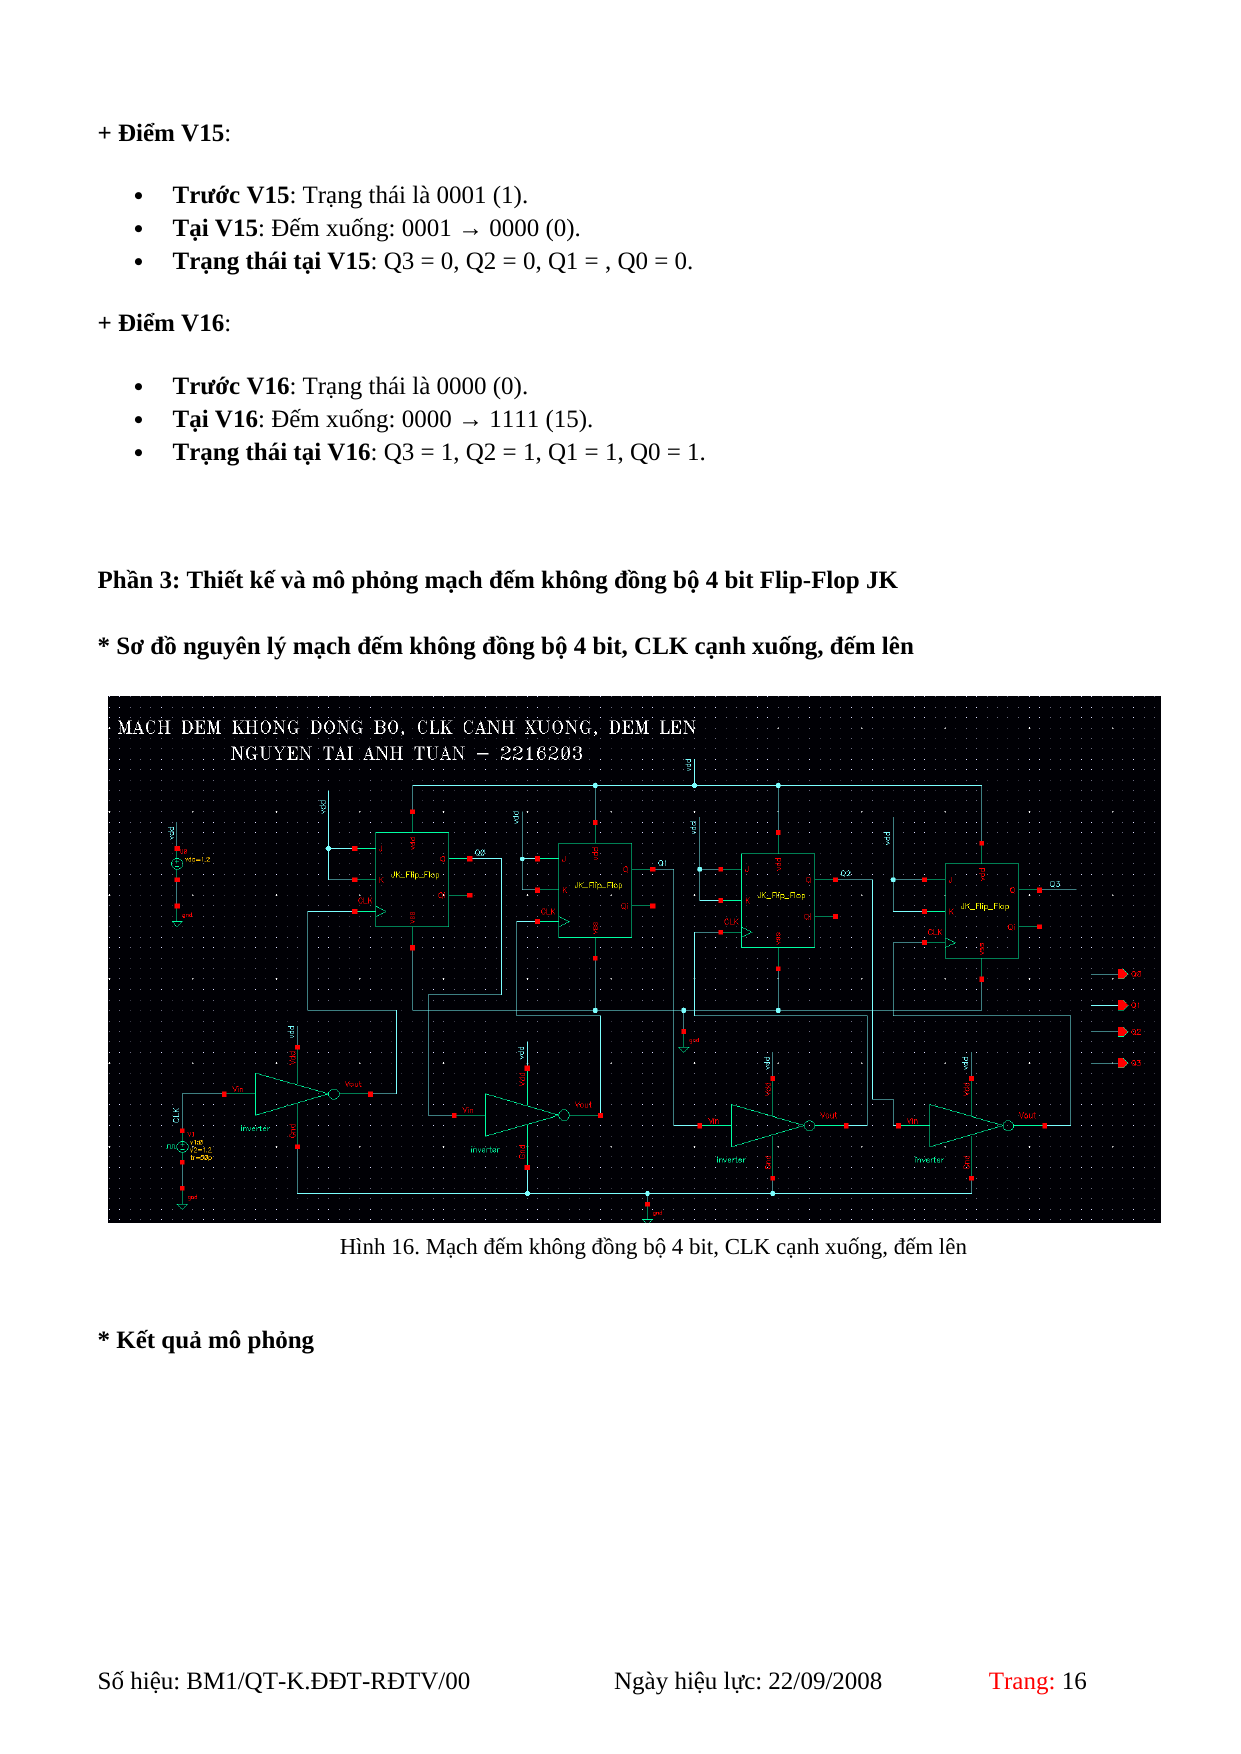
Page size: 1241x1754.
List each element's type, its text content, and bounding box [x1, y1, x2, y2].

list Tại V16: Đếm xuống: 0000 → 1111 (15). [135, 404, 1149, 432]
table_header [98, 697, 1173, 1292]
picture [108, 696, 1161, 1223]
text Phần 3: Thiết kế và mô phỏng mạch đếm không đồng bộ 4 bit Flip-Flop JK [97, 565, 1149, 594]
list Trước V16: Trạng thái là 0000 (0). [135, 371, 1149, 399]
list Trạng thái tại V15: Q3 = 0, Q2 = 0, Q1 = , Q0 = 0. [135, 246, 1149, 275]
list Trạng thái tại V16: Q3 = 1, Q2 = 1, Q1 = 1, Q0 = 1. [135, 437, 1149, 466]
text * Kết quả mô phỏng [97, 1325, 1149, 1354]
subtitle + Điểm V15: [97, 118, 1149, 147]
text * Sơ đồ nguyên lý mạch đếm không đồng bộ 4 bit, CLK cạnh xuống, đếm lên [97, 631, 1149, 660]
subtitle + Điểm V16: [97, 308, 1149, 337]
list Tại V15: Đếm xuống: 0001 → 0000 (0). [135, 213, 1149, 242]
list Trước V15: Trạng thái là 0001 (1). [135, 180, 1149, 209]
